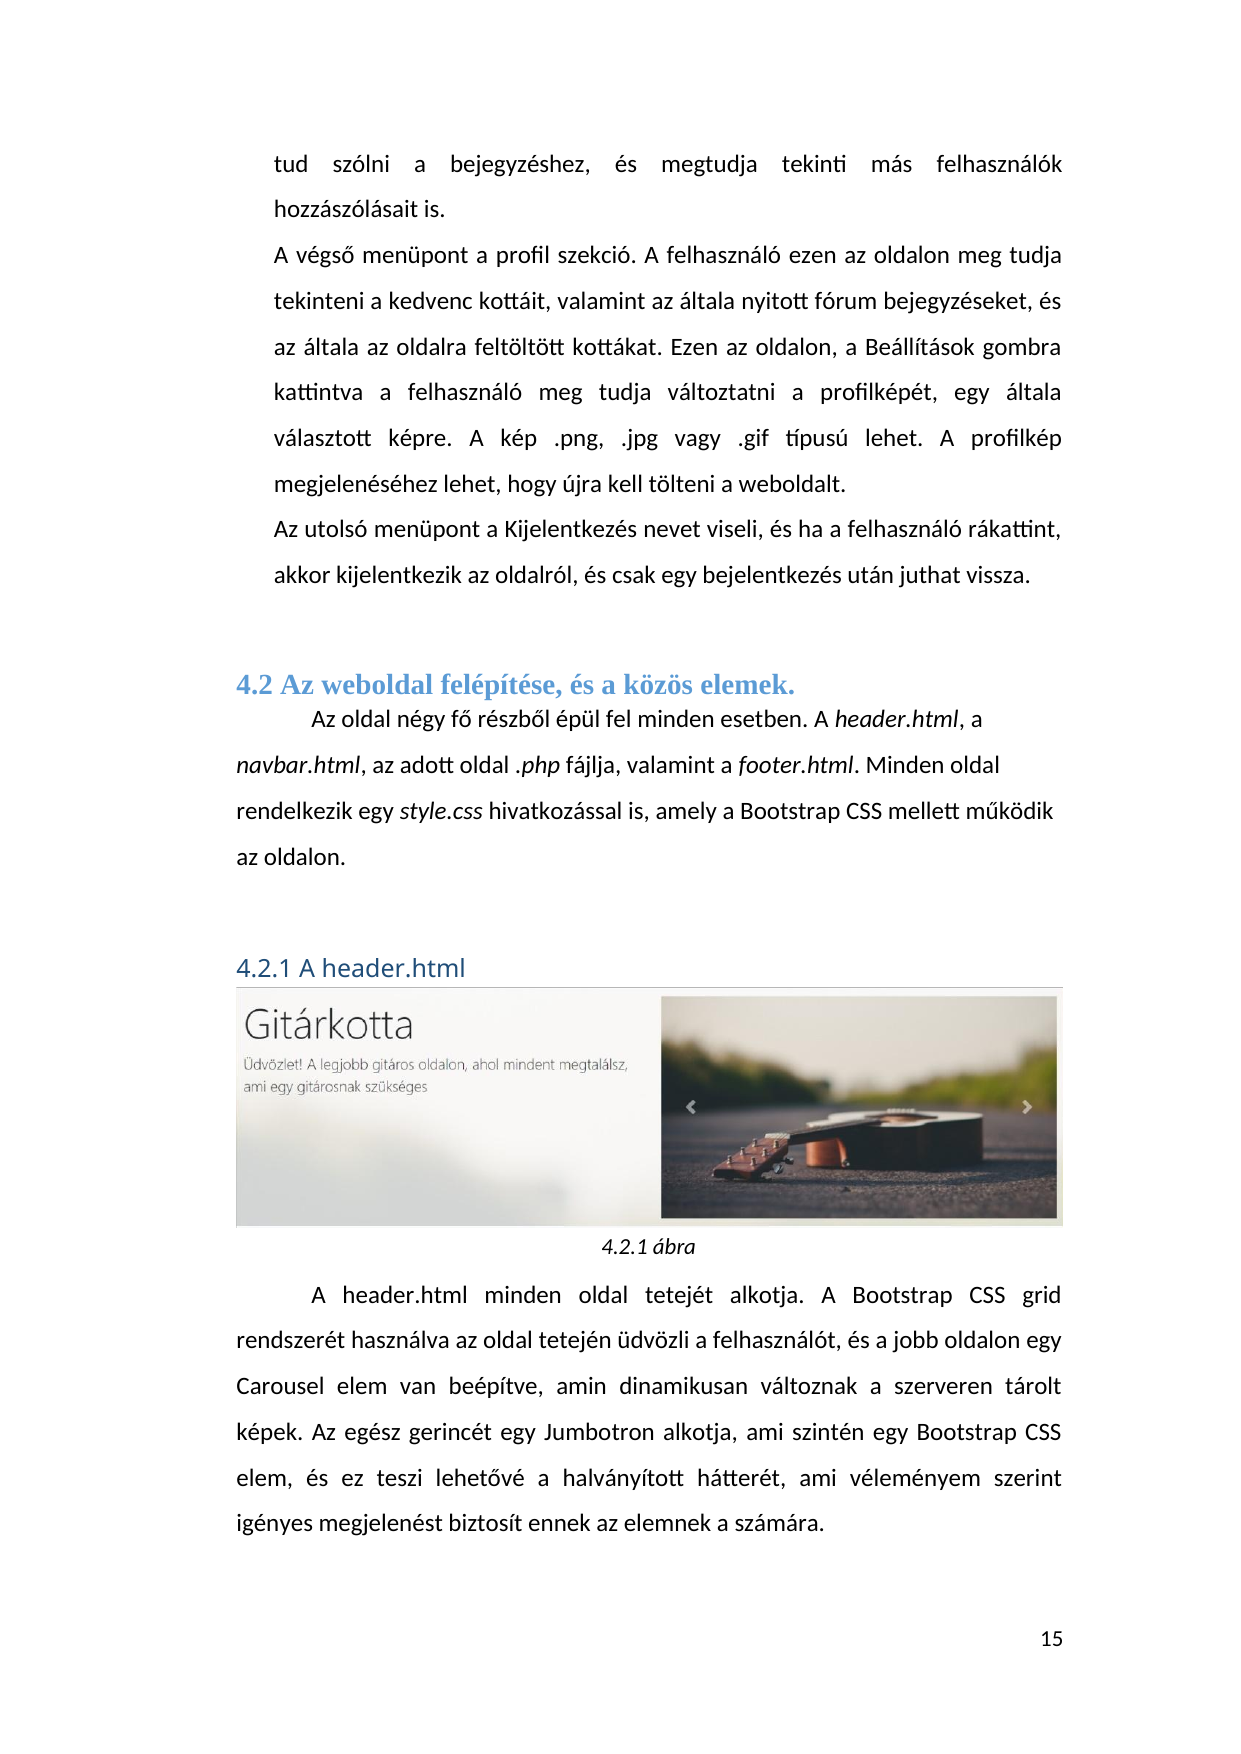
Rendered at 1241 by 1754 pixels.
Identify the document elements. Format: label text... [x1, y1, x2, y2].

subtitle 4.2.1 A header.html [236, 950, 1063, 984]
text 4.2.1 ábra [236, 1228, 1063, 1260]
text Az utolsó menüpont a Kijelentkezés nevet viseli, és ha a felhasználó rákattint, akkor kijelentkezik az oldalról, és csak egy bejelentkezés után juthat vissza. [199, 513, 1063, 590]
picture [236, 987, 1063, 1228]
text Az oldal négy fő részből épül fel minden esetben. A header.html, a navbar.html, az adott oldal .php fájlja, valamint a footer.html. Minden oldal rendelkezik egy style.css hivatkozással is, amely a Bootstrap CSS mellett működik az oldalon. [236, 703, 1063, 871]
subtitle 4.2 Az weboldal felépítése, és a közös elemek. [236, 667, 1063, 701]
text A végső menüpont a profil szekció. A felhasználó ezen az oldalon meg tudja tekinteni a kedvenc kottáit, valamint az általa nyitott fórum bejegyzéseket, és az általa az oldalra feltöltött kottákat. Ezen az oldalon, a Beállítások gombra kattintva a felhasználó meg tudja változtatni a profilképét, egy általa választott képre. A kép .png, .jpg vagy .gif típusú lehet. A profilkép megjelenéséhez lehet, hogy újra kell tölteni a weboldalt. [199, 239, 1063, 498]
text A header.html minden oldal tetejét alkotja. A Bootstrap CSS grid rendszerét használva az oldal tetején üdvözli a felhasználót, és a jobb oldalon egy Carousel elem van beépítve, amin dinamikusan változnak a szerveren tárolt képek. Az egész gerincét egy Jumbotron alkotja, ami szintén egy Bootstrap CSS elem, és ez teszi lehetővé a halványított hátterét, ami véleményem szerint igényes megjelenést biztosít ennek az elemnek a számára. [236, 1279, 1063, 1538]
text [199, 148, 1063, 224]
